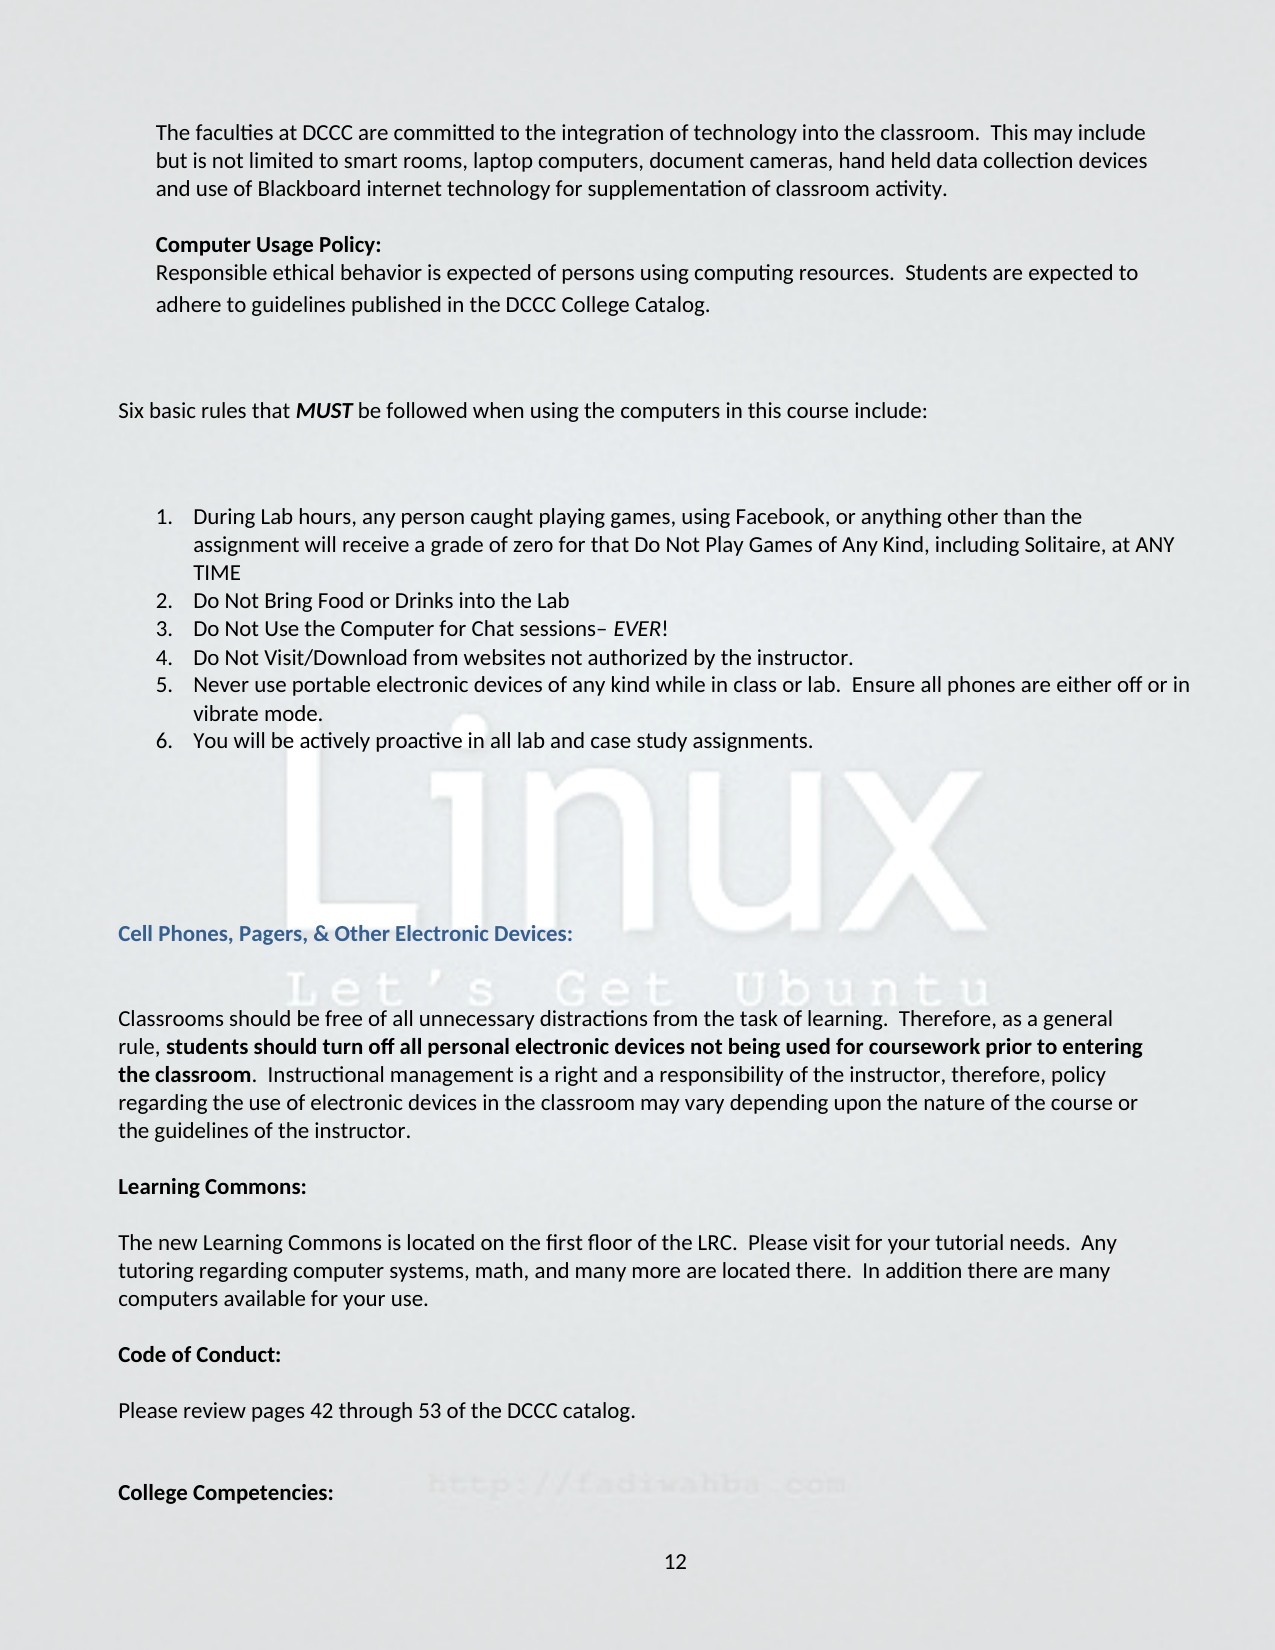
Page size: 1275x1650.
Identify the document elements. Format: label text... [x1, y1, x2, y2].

list You will be actively proactive in all lab and case study assignments. [118, 727, 1157, 755]
text Six basic rules that MUST be followed when using the computers in this course include: [118, 396, 1166, 424]
list Do Not Use the Computer for Chat sessions– EVER! [118, 614, 1157, 643]
text Please review pages 42 through 53 of the DCCC catalog. [118, 1397, 1157, 1424]
text Responsible ethical behavior is expected of persons using computing resources. Students are expected to adhere to guidelines published in the DCCC College Catalog. [156, 258, 1157, 318]
text Computer Usage Policy: [118, 230, 1157, 258]
text Learning Commons: [118, 1172, 1157, 1200]
list Do Not Visit/Download from websites not authorized by the instructor. [118, 643, 1157, 671]
list Never use portable electronic devices of any kind while in class or lab. Ensure all phones are either off or in vibrate mode. [118, 671, 1157, 727]
text College Competencies: [118, 1478, 1157, 1506]
list During Lab hours, any person caught playing games, using Facebook, or anything other than the assignment will receive a grade of zero for that Do Not Play Games of Any Kind, including Solitaire, at ANY TIME [156, 502, 1194, 587]
text The new Learning Commons is located on the first floor of the LRC. Please visit for your tutorial needs. Any tutoring regarding computer systems, math, and many more are located there. In addition there are many computers available for your use. [118, 1228, 1157, 1312]
text Code of Conduct: [118, 1341, 1157, 1368]
text The faculties at DCCC are committed to the integration of technology into the classroom. This may include but is not limited to smart rooms, laptop computers, document cameras, hand held data collection devices and use of Blackboard internet technology for supplementation of classroom activity. [118, 118, 1157, 202]
subtitle Cell Phones, Pagers, & Other Electronic Devices: [118, 919, 1157, 947]
list Do Not Bring Food or Drinks into the Lab [118, 587, 1157, 614]
text Classrooms should be free of all unnecessary distractions from the task of learning. Therefore, as a general rule, students should turn off all personal electronic devices not being used for coursework prior to entering the classroom. Instructional management is a right and a responsibility of the instructor, therefore, policy regarding the use of electronic devices in the classroom may vary depending upon the nature of the course or the guidelines of the instructor. [118, 1004, 1157, 1144]
